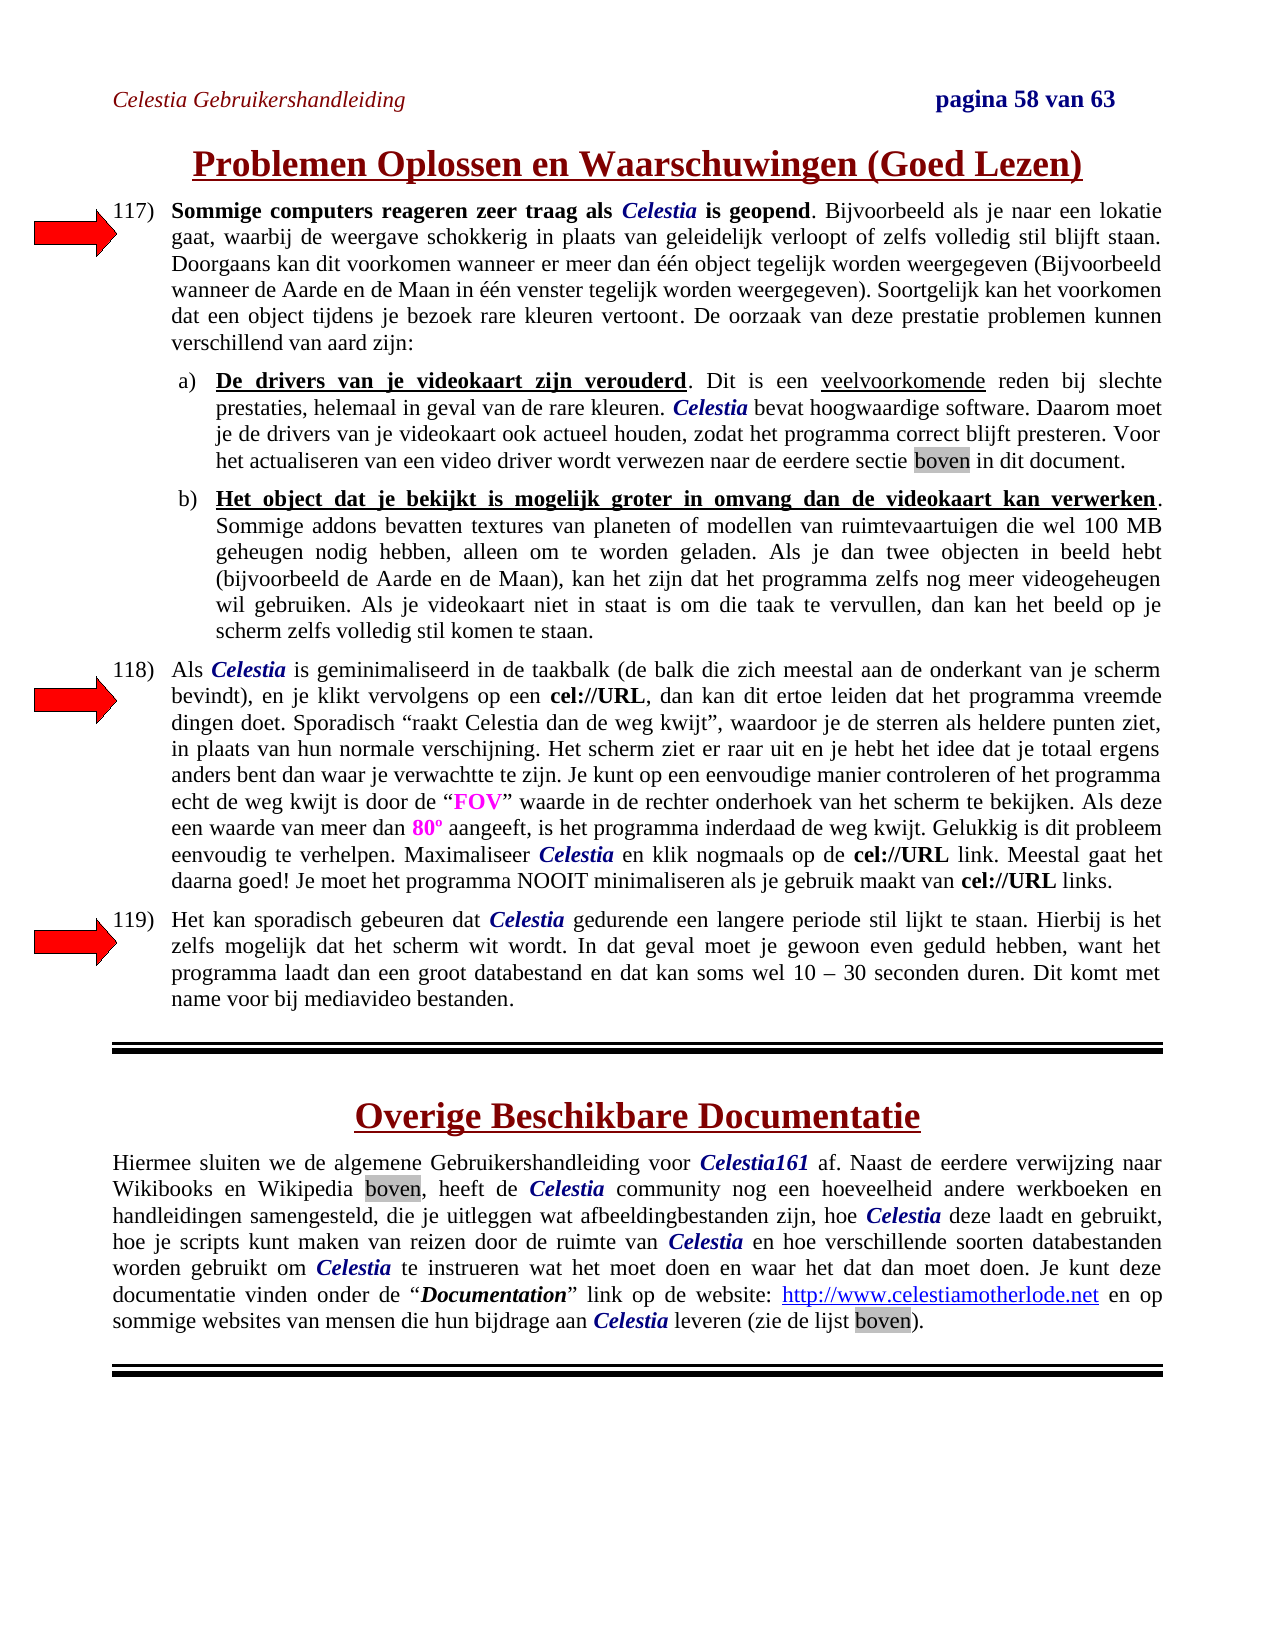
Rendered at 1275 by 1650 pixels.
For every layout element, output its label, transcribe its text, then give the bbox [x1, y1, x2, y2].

list Het object dat je bekijkt is mogelijk groter in omvang dan de videokaart verwerken. Sommige addons bevatten textures van planeten of modellen van ruimtevaartuigen die wel 100 MB geheugen nodig hebben, alleen om te worden geladen. Als je dan twee objecten in beeld hebt (bijvoorbeeld de Aarde en de Maan), kan het zijn dat het programma zelfs nog meer videogeheugen wil gebruiken. Als je videokaart niet in staat is om die taak te vervullen, dan kan het beeld op je scherm zelfs volledig stil komen te staan. [178, 486, 1163, 644]
list Het sporadisch gebeuren dat Celestia gedurende een langere periode stil lijkt te staan. Hierbij is het zelfs mogelijk dat het scherm wit wordt. In dat geval moet je gewoon even geduld hebben, want het programma laadt dan een groot databestand en dat kan soms wel 10 – 30 seconden duren. Dit komt met name voor bij mediavideo bestanden. [112, 906, 1163, 1011]
subtitle Problemen Oplossen en Waarschuwingen (Goed Lezen) [112, 141, 1163, 184]
list De drivers van je videokaart zijn verouderd. Dit is een veelvoorkomende reden bij slechte prestaties, helemaal in geval van de rare kleuren. Celestia bevat hoogwaardige software. Daarom moet je de drivers van je videokaart ook actueel houden, zodat het programma correct blijft presteren. Voor het actualiseren van een video driver wordt verwezen naar de eerdere sectie op pagina 6 in dit document. [178, 368, 1163, 473]
list Sommige computers reageren zeer traag als Celestia is geopend. Bijvoorbeeld als je naar een lokatie gaat, waarbij de weergave schokkerig in plaats van geleidelijk verloopt of zelfs volledig stil blijft staan. Doorgaans kan dit voorkomen wanneer er meer dan één object tegelijk worden weergegeven (Bijvoorbeeld wanneer de Aarde en de Maan in één venster tegelijk worden weergegeven). Soortgelijk kan het voorkomen dat een object tijdens je bezoek rare kleuren vertoont. De oorzaak van deze prestatie problemen kunnen verschillend van aard zijn: [112, 197, 1163, 355]
text Hiermee sluiten we de algemene Gebruikershandleiding voor Celestia161 af. Naast de eerdere verwijzing naar Wikibooks en Wikipedia op pagina 5, heeft de Celestia community nog een hoeveelheid andere werkboeken en handleidingen samengesteld, die je uitleggen wat afbeeldingbestanden zijn, hoe Celestia deze laadt en gebruikt, hoe je scripts kunt maken van reizen door de ruimte van Celestia en hoe verschillende soorten databestanden worden gebruikt om Celestia te instrueren wat het moet doen en waar het dat dan moet doen. Je kunt deze documentatie vinden onder de “Documentation” link op de website: http://www.celestiamotherlode.net en op sommige websites van mensen die hun bijdrage aan Celestia leveren (zie de lijst op pagina 5). [112, 1149, 1163, 1333]
list Als Celestia is geminimaliseerd in de taakbalk (de balk die zich meestal aan de onderkant van je scherm bevindt), en je klikt vervolgens op een cel://URL, dan kan dit ertoe leiden dat het programma vreemde dingen doet. Sporadisch “raakt Celestia dan de weg kwijt”, waardoor je de sterren als heldere punten ziet, in plaats van hun normale verschijning. Het scherm ziet er raar uit en je hebt het idee dat je totaal ergens anders bent dan waar je verwachtte te zijn. Je kunt op een eenvoudige manier controleren of het programma echt de weg kwijt is door de “FOV” waarde in de rechter onderhoek van het scherm te bekijken. Als deze een waarde van meer dan 80º aangeeft, is het programma inderdaad de weg kwijt. Gelukkig is dit probleem eenvoudig te verhelpen. Maximaliseer Celestia en klik nogmaals op de cel://URL link. Meestal gaat het daarna goed! Je moet het programma NOOIT minimaliseren als je gebruik maakt van cel://URL links. [112, 656, 1163, 893]
subtitle Overige Beschikbare Documentatie [112, 1093, 1163, 1137]
